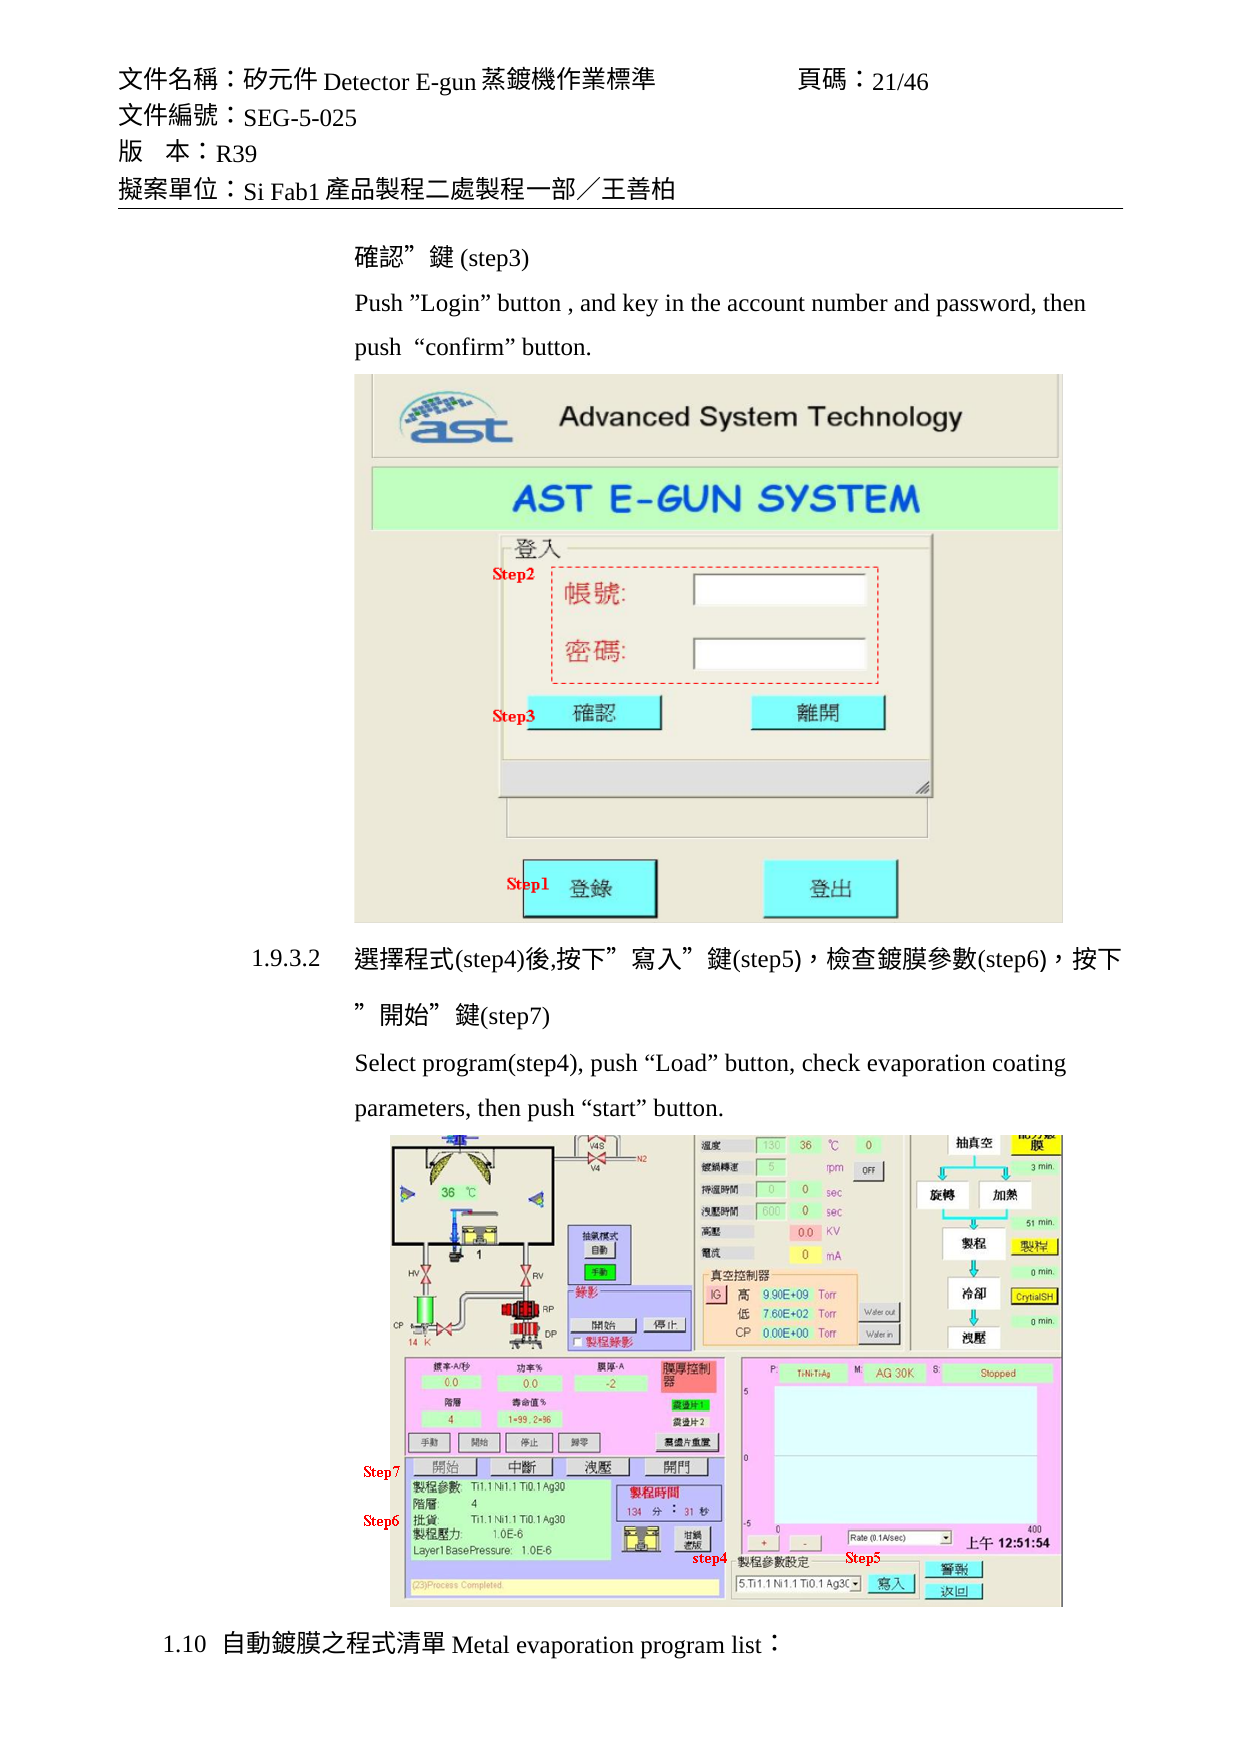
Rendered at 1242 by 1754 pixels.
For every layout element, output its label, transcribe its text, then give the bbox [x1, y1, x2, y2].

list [251, 238, 1126, 923]
picture [354, 1135, 1063, 1609]
list 自動鍍膜之程式清單Metal evaporation program list： [162, 1623, 1123, 1659]
picture [354, 374, 1063, 924]
